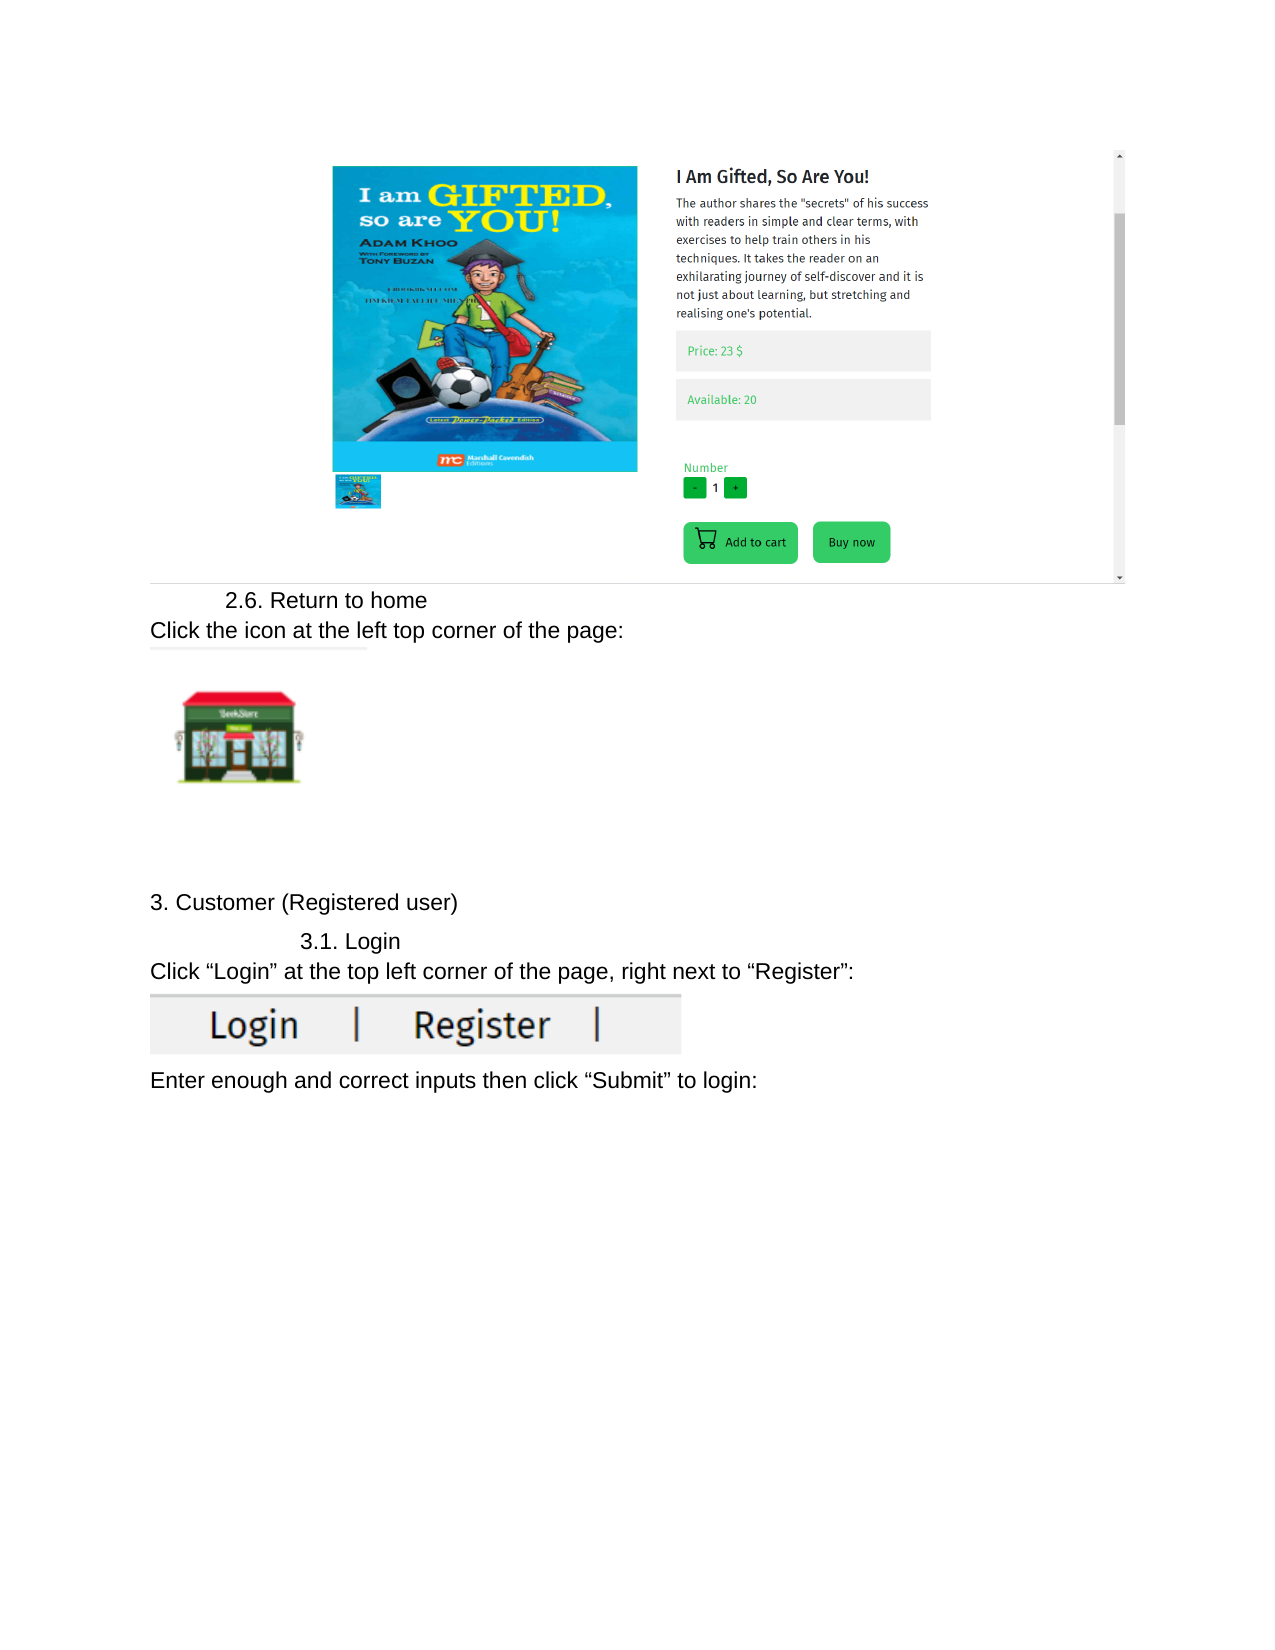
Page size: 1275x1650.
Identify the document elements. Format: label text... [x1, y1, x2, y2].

text Click “Login” at the top left corner of the page, right next to “Register”: [150, 958, 1125, 984]
picture [150, 988, 682, 1064]
picture [150, 647, 368, 814]
subtitle 3.1. Login [225, 928, 1125, 954]
text Enter enough and correct inputs then click “Submit” to login: [150, 1067, 1125, 1093]
picture [150, 150, 1125, 584]
subtitle 3. Customer (Registered user) [150, 889, 1125, 915]
text Click the icon at the left top corner of the page: [150, 617, 1125, 644]
text 2.6. Return to home [150, 587, 1125, 613]
